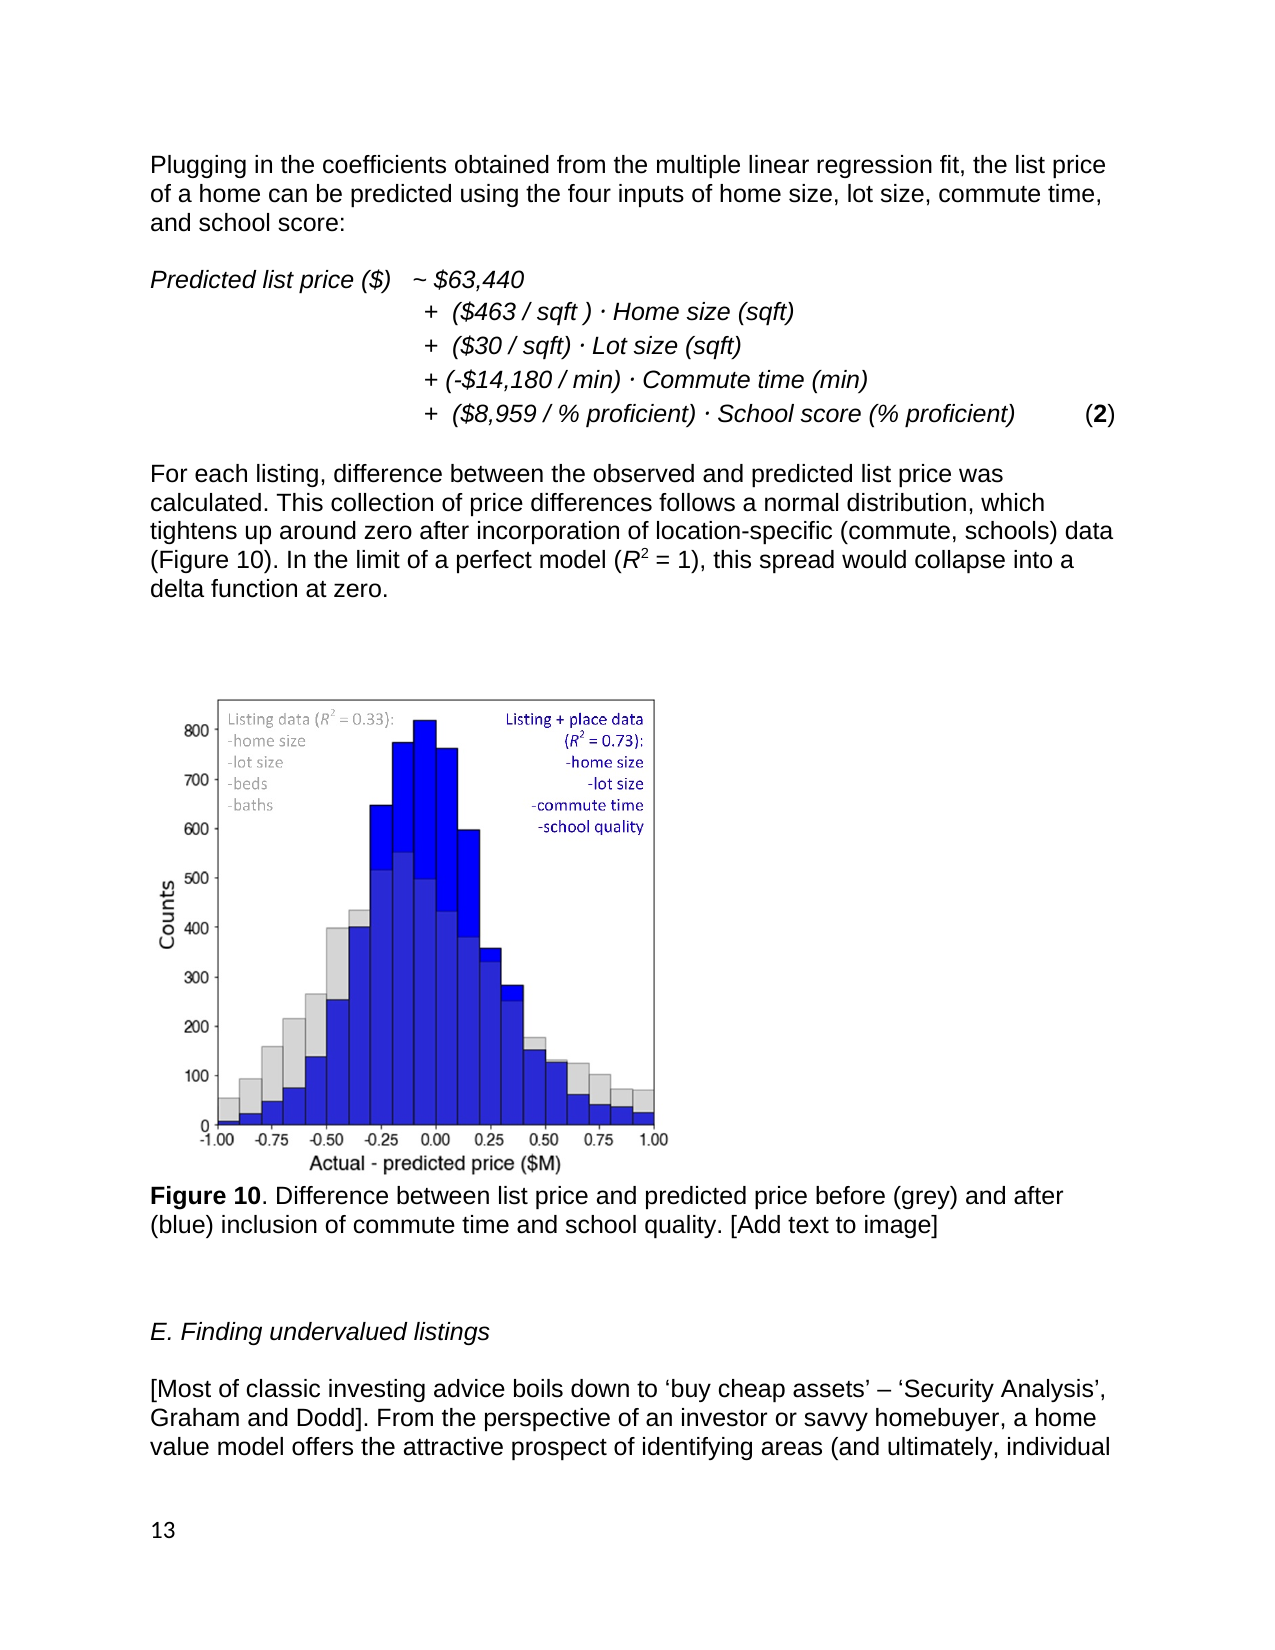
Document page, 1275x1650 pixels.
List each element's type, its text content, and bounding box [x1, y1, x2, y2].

text + ($463 / sqft ) · Home size (sqft) [300, 294, 1125, 328]
text E. Finding undervalued listings [150, 1317, 1125, 1346]
text For each listing, difference between the observed and predicted list price was calculated. This collection of price differences follows a normal distribution, which tightens up around zero after incorporation of location-specific (commute, schools) data (Figure 10). In the limit of a perfect model (R2 = 1), this spread would collapse into a delta function at zero. [150, 459, 1125, 602]
picture [150, 688, 675, 1181]
text + ($30 / sqft) · Lot size (sqft) [150, 328, 1125, 362]
text Plugging in the coefficients obtained from the multiple linear regression fit, the list price of a home can be predicted using the four inputs of home size, lot size, commute time, and school score: [150, 150, 1125, 236]
text + (-$14,180 / min) · Commute time (min) [150, 362, 1125, 396]
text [150, 1374, 1125, 1461]
text Figure 10. Difference between list price and predicted price before (grey) and after (blue) inclusion of commute time and school quality. [Add text to image] [150, 1181, 1125, 1238]
text + ($8,959 / % proficient) · School score (% proficient) (2) [150, 396, 1125, 430]
text Predicted list price ($) ~ $63,440 [150, 265, 1125, 294]
